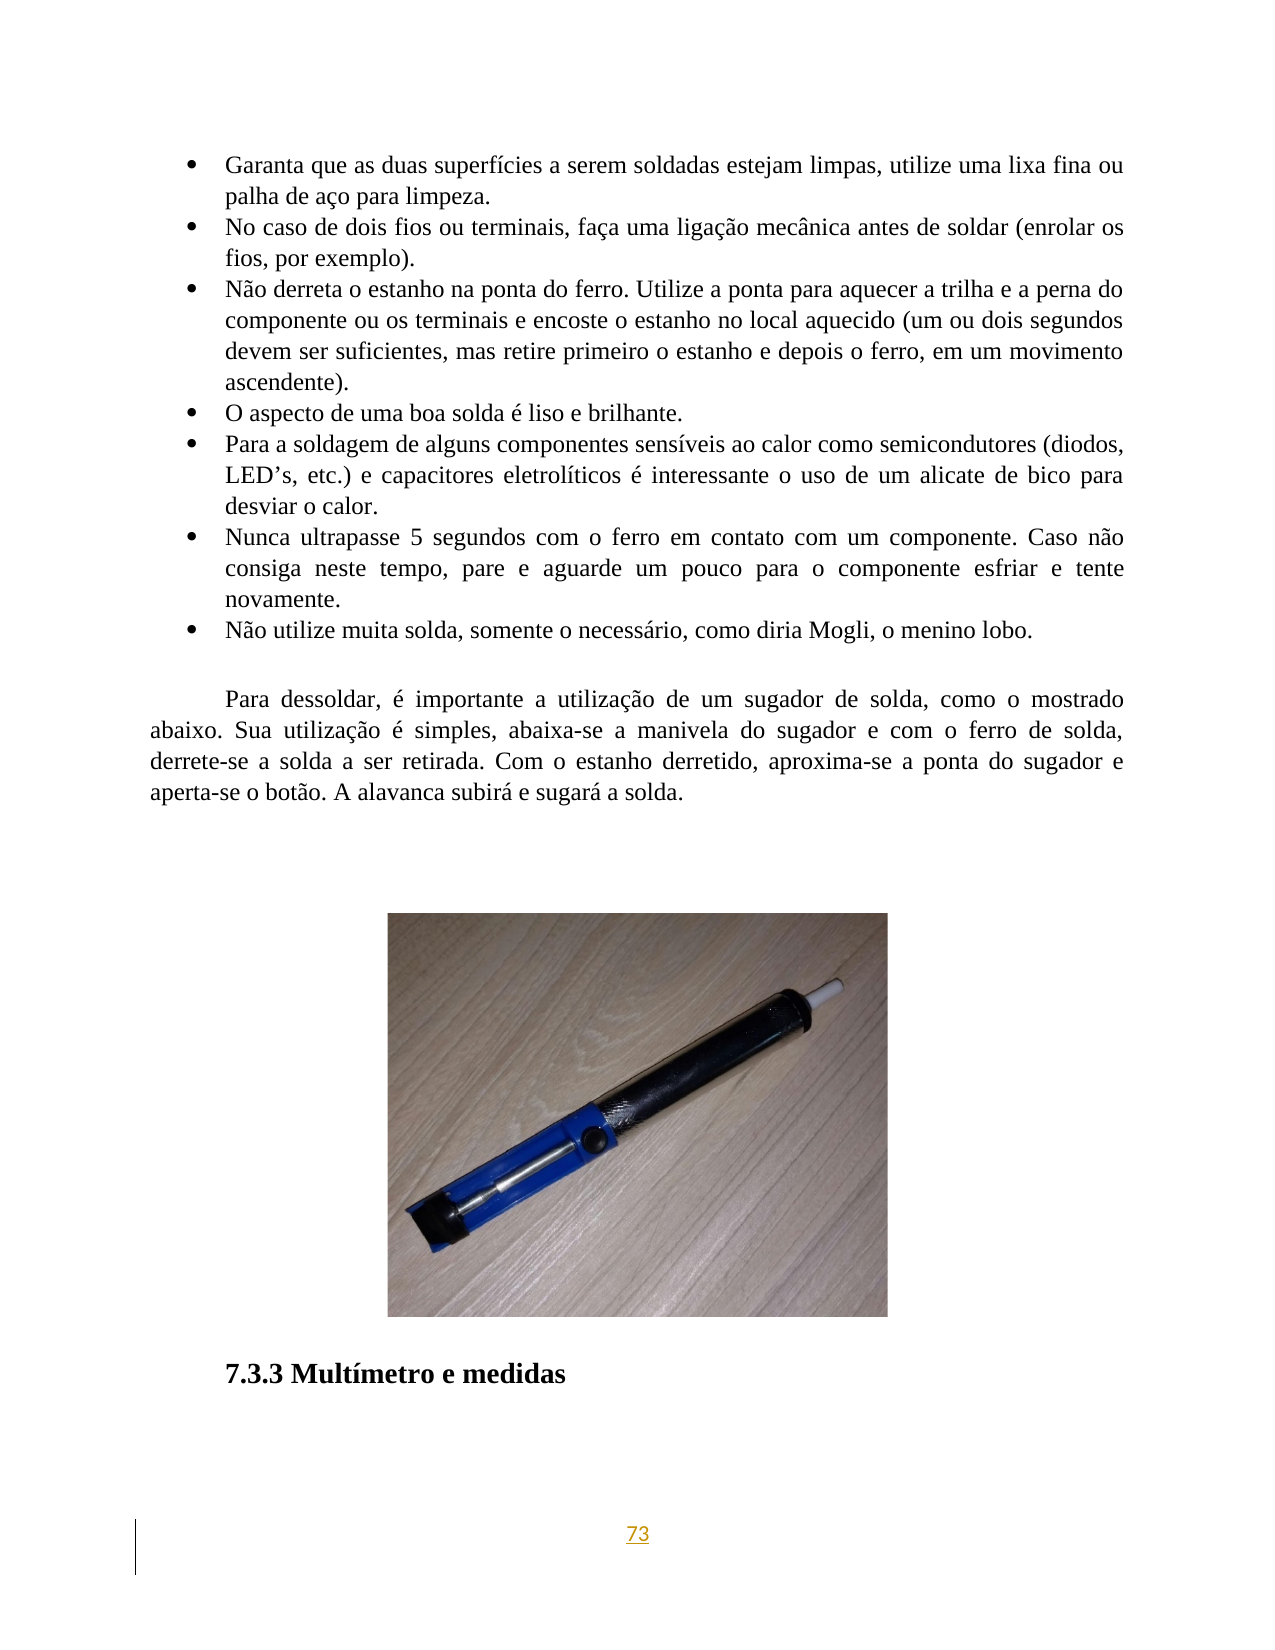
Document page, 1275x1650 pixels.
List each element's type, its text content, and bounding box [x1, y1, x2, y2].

text 7.3.3 Multímetro e medidas [150, 1356, 1125, 1390]
list Não derreta o estanho na ponta do ferro. Utilize a ponta para aquecer a trilha e a perna do componente ou os terminais e encoste o estanho no local aquecido (um ou dois segundos devem ser suficientes, mas retire primeiro o estanho e depois o ferro, em um movimento ascendente). [187, 274, 1125, 396]
list No caso de dois fios ou terminais, faça uma ligação mecânica antes de soldar (enrolar os fios, por exemplo). [187, 212, 1125, 272]
text Para dessoldar, é importante a utilização de um sugador de solda, como o mostrado abaixo. Sua utilização é simples, abaixa-se a manivela do sugador e com o ferro de solda, derrete-se a solda a ser retirada. Com o estanho derretido, aproxima-se a ponta do sugador e aperta-se o botão. A alavanca subirá e sugará a solda. [150, 684, 1125, 806]
list Para a soldagem de alguns componentes sensíveis ao calor como semicondutores (diodos, LED’s, etc.) e capacitores eletrolíticos é interessante o uso de um alicate de bico para desviar o calor. [187, 429, 1125, 520]
list Garanta que as duas superfícies a serem soldadas estejam limpas, utilize uma lixa fina ou palha de aço para limpeza. [187, 150, 1125, 210]
picture [387, 913, 888, 1317]
list Nunca ultrapasse 5 segundos com o ferro em contato com um componente. Caso não consiga neste tempo, pare e aguarde um pouco para o componente esfriar e tente novamente. [187, 522, 1125, 613]
list O aspecto de uma boa solda é liso e brilhante. [187, 398, 1125, 427]
list Não utilize muita solda, somente o necessário, como diria Mogli, o menino lobo. [187, 616, 1125, 644]
